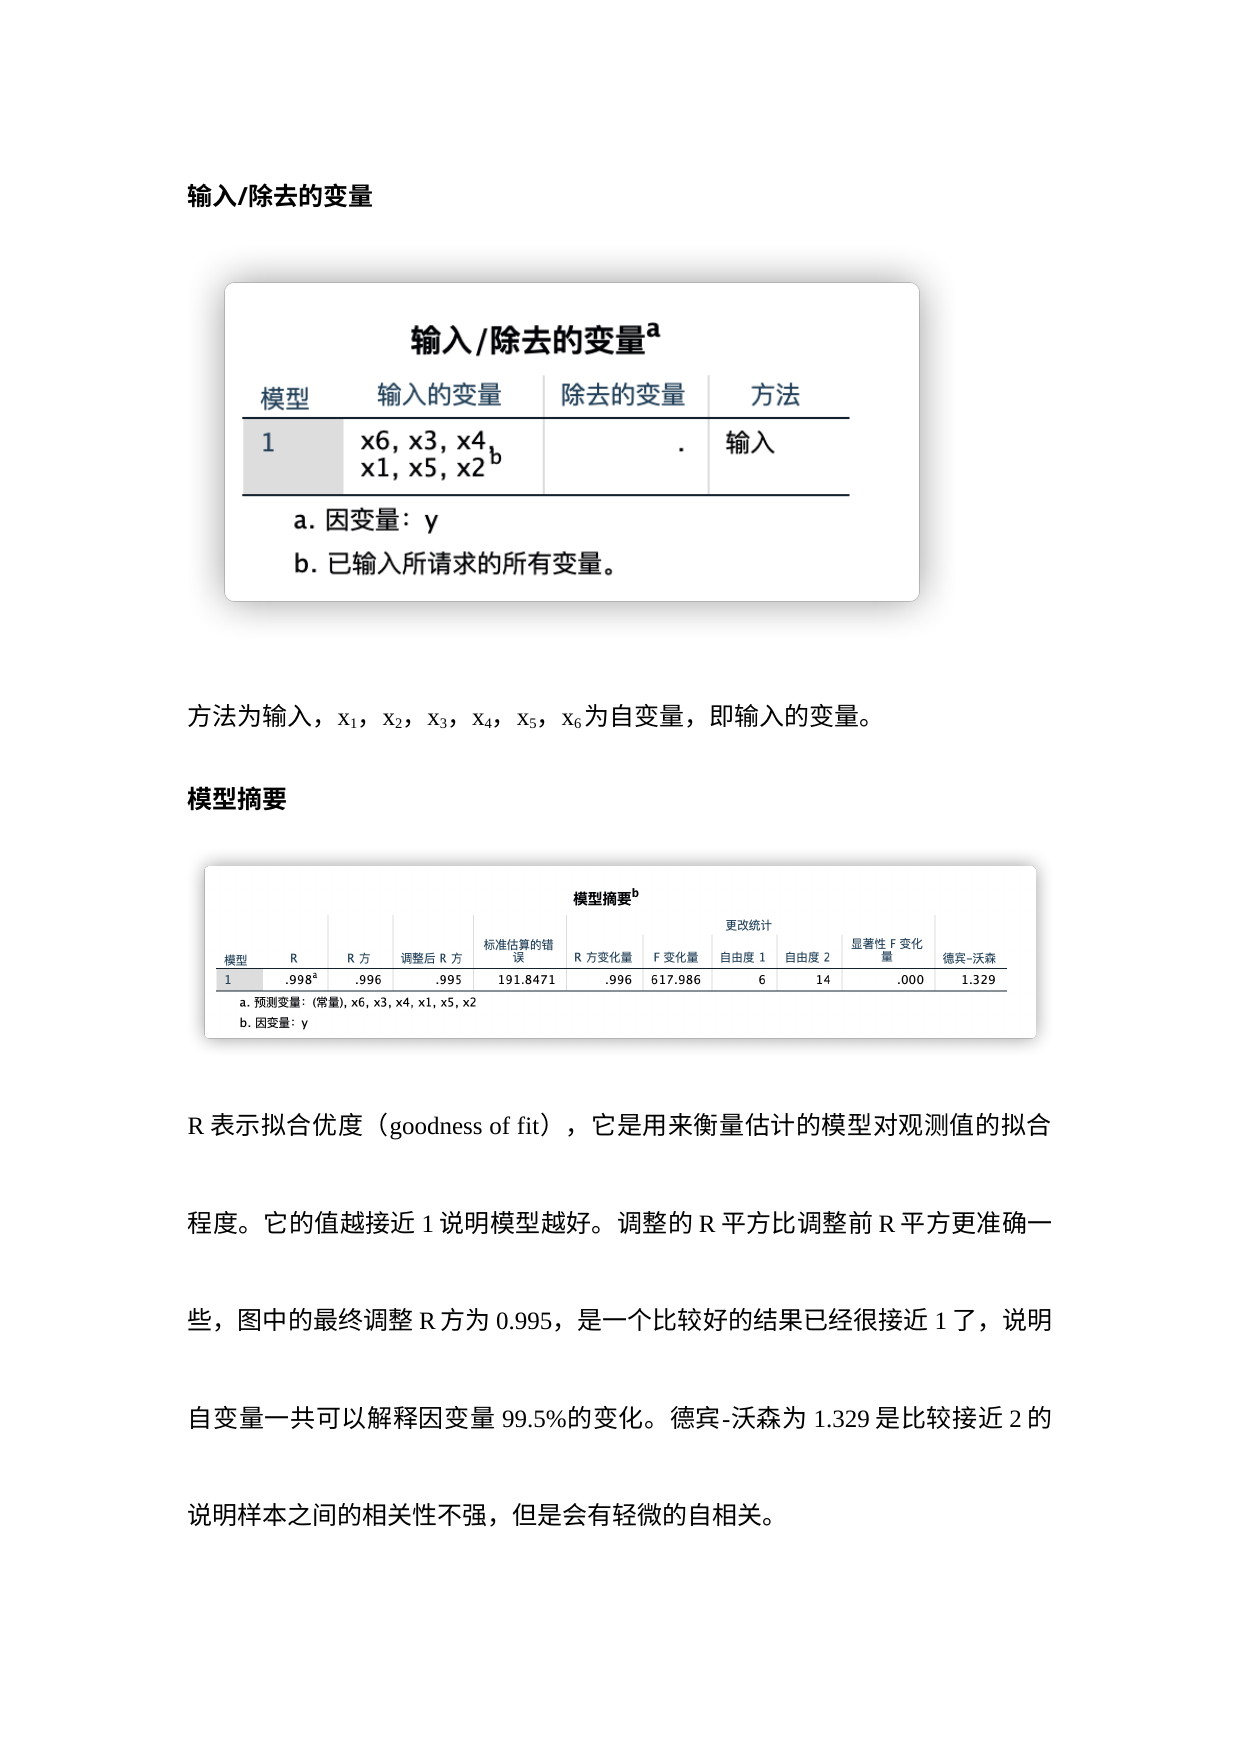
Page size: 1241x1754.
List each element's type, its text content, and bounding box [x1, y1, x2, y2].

text R表示拟合优度（goodness of fit），它是用来衡量估计的模型对观测值的拟合程度。它的值越接近1说明模型越好。调整的R平方比调整前R平方更准确一些，图中的最终调整R方为0.995，是一个比较好的结果已经很接近1了，说明自变量一共可以解释因变量99.5%的变化。德宾-沃森为1.329是比较接近2的说明样本之间的相关性不强，但是会有轻微的自相关。 [187, 1091, 1053, 1546]
text 方法为输入，x1，x2，x3，x4，x5，x6为自变量，即输入的变量。 [187, 682, 1053, 747]
picture [187, 848, 1053, 1056]
text 输入/除去的变量 [187, 162, 1053, 227]
picture [187, 245, 957, 639]
text 模型摘要 [187, 766, 1053, 831]
